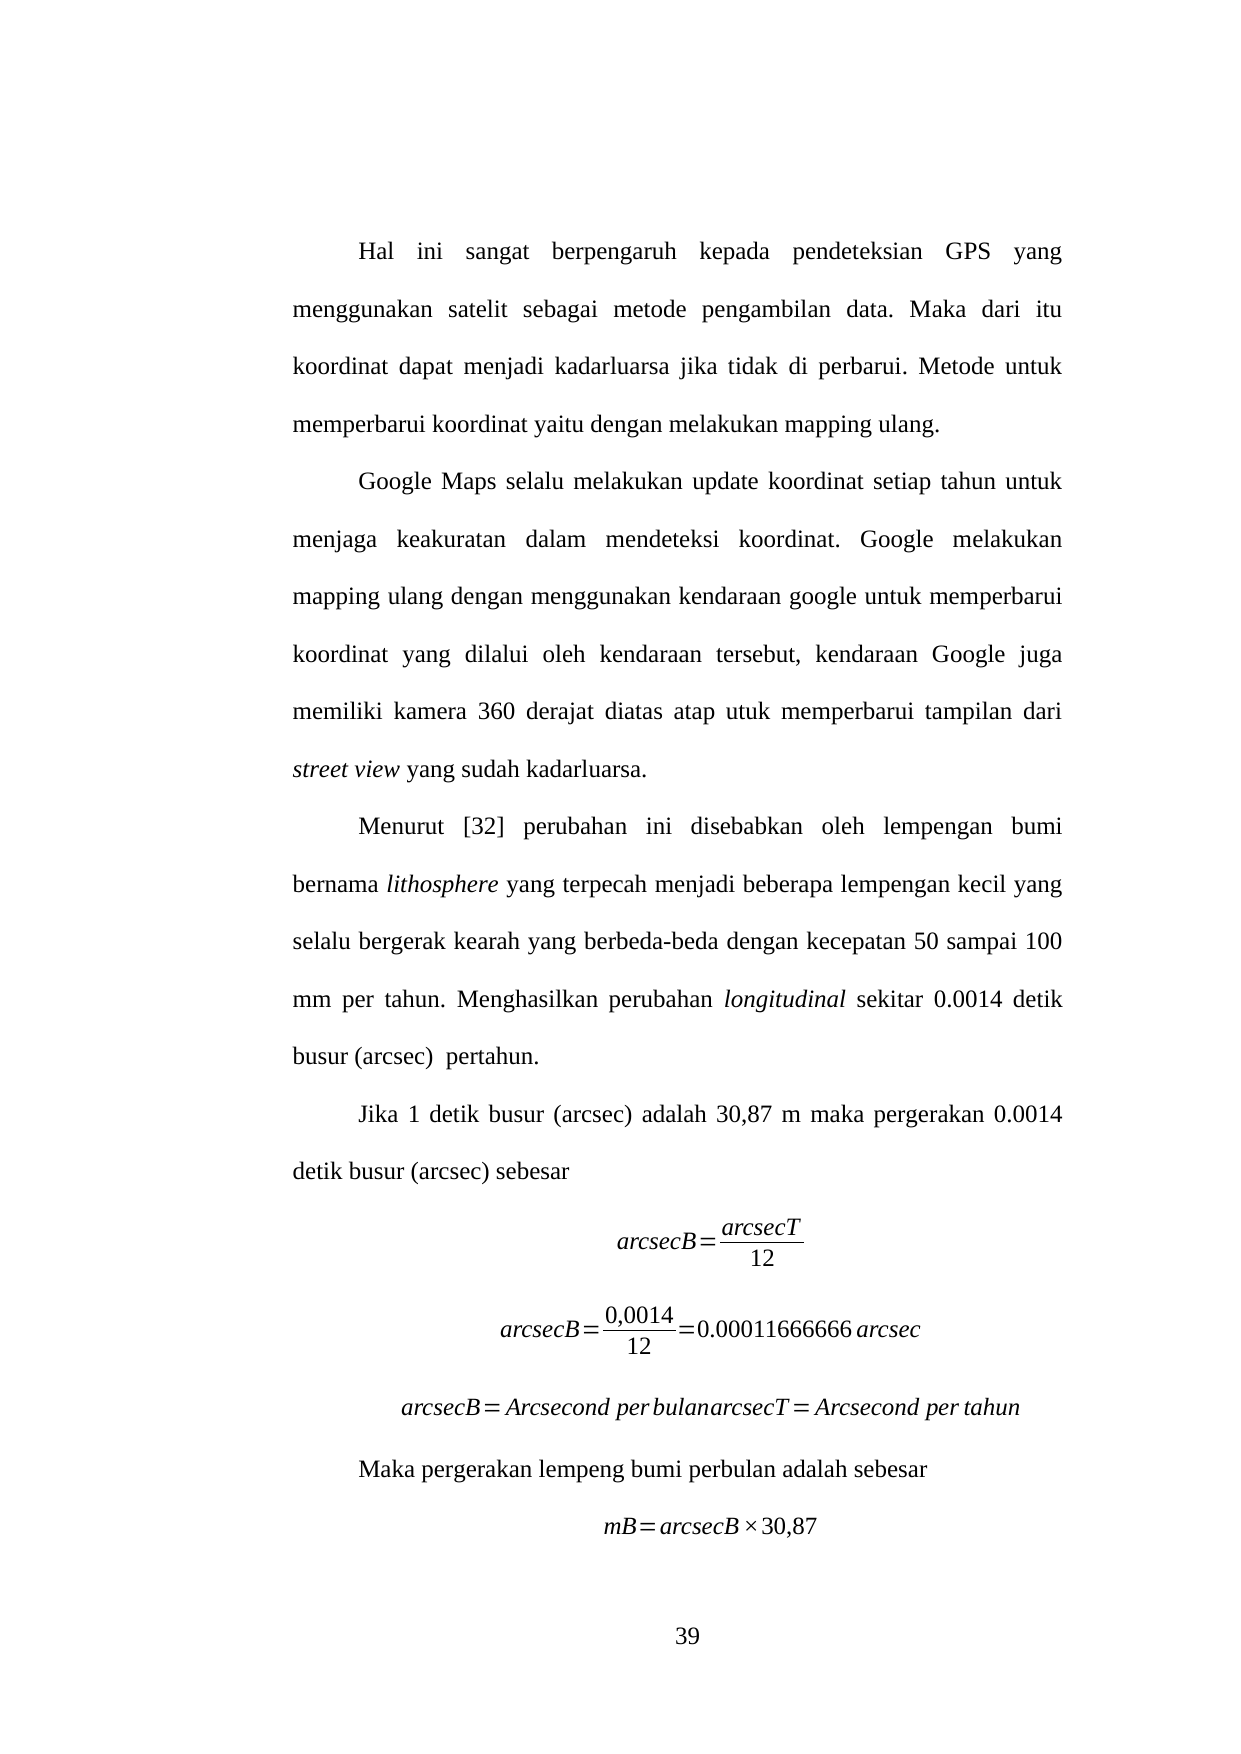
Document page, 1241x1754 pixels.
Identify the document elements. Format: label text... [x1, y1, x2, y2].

text Google Maps selalu melakukan update koordinat setiap tahun untuk menjaga keakuratan dalam mendeteksi koordinat. Google melakukan mapping ulang dengan menggunakan kendaraan google untuk memperbarui koordinat yang dilalui oleh kendaraan tersebut, kendaraan Google juga memiliki kamera 360 derajat diatas atap utuk memperbarui tampilan dari street view yang sudah kadarluarsa. [292, 466, 1063, 782]
text Maka pergerakan lempeng bumi perbulan adalah sebesar [292, 1454, 1063, 1483]
text Hal ini sangat berpengaruh kepada pendeteksian GPS yang menggunakan satelit sebagai metode pengambilan data. Maka dari itu koordinat dapat menjadi kadarluarsa jika tidak di perbarui. Metode untuk memperbarui koordinat yaitu dengan melakukan mapping ulang. [292, 236, 1063, 437]
text Jika 1 detik busur (arcsec) adalah 30,87 m maka pergerakan 0.0014 detik busur (arcsec) sebesar [292, 1099, 1063, 1185]
text Menurut [32] perubahan ini disebabkan oleh lempengan bumi bernama lithosphere yang terpecah menjadi beberapa lempengan kecil yang selalu bergerak kearah yang berbeda-beda dengan kecepatan 50 sampai 100 mm per tahun. Menghasilkan perubahan longitudinal sekitar 0.0014 detik busur (arcsec) pertahun. [292, 811, 1063, 1070]
